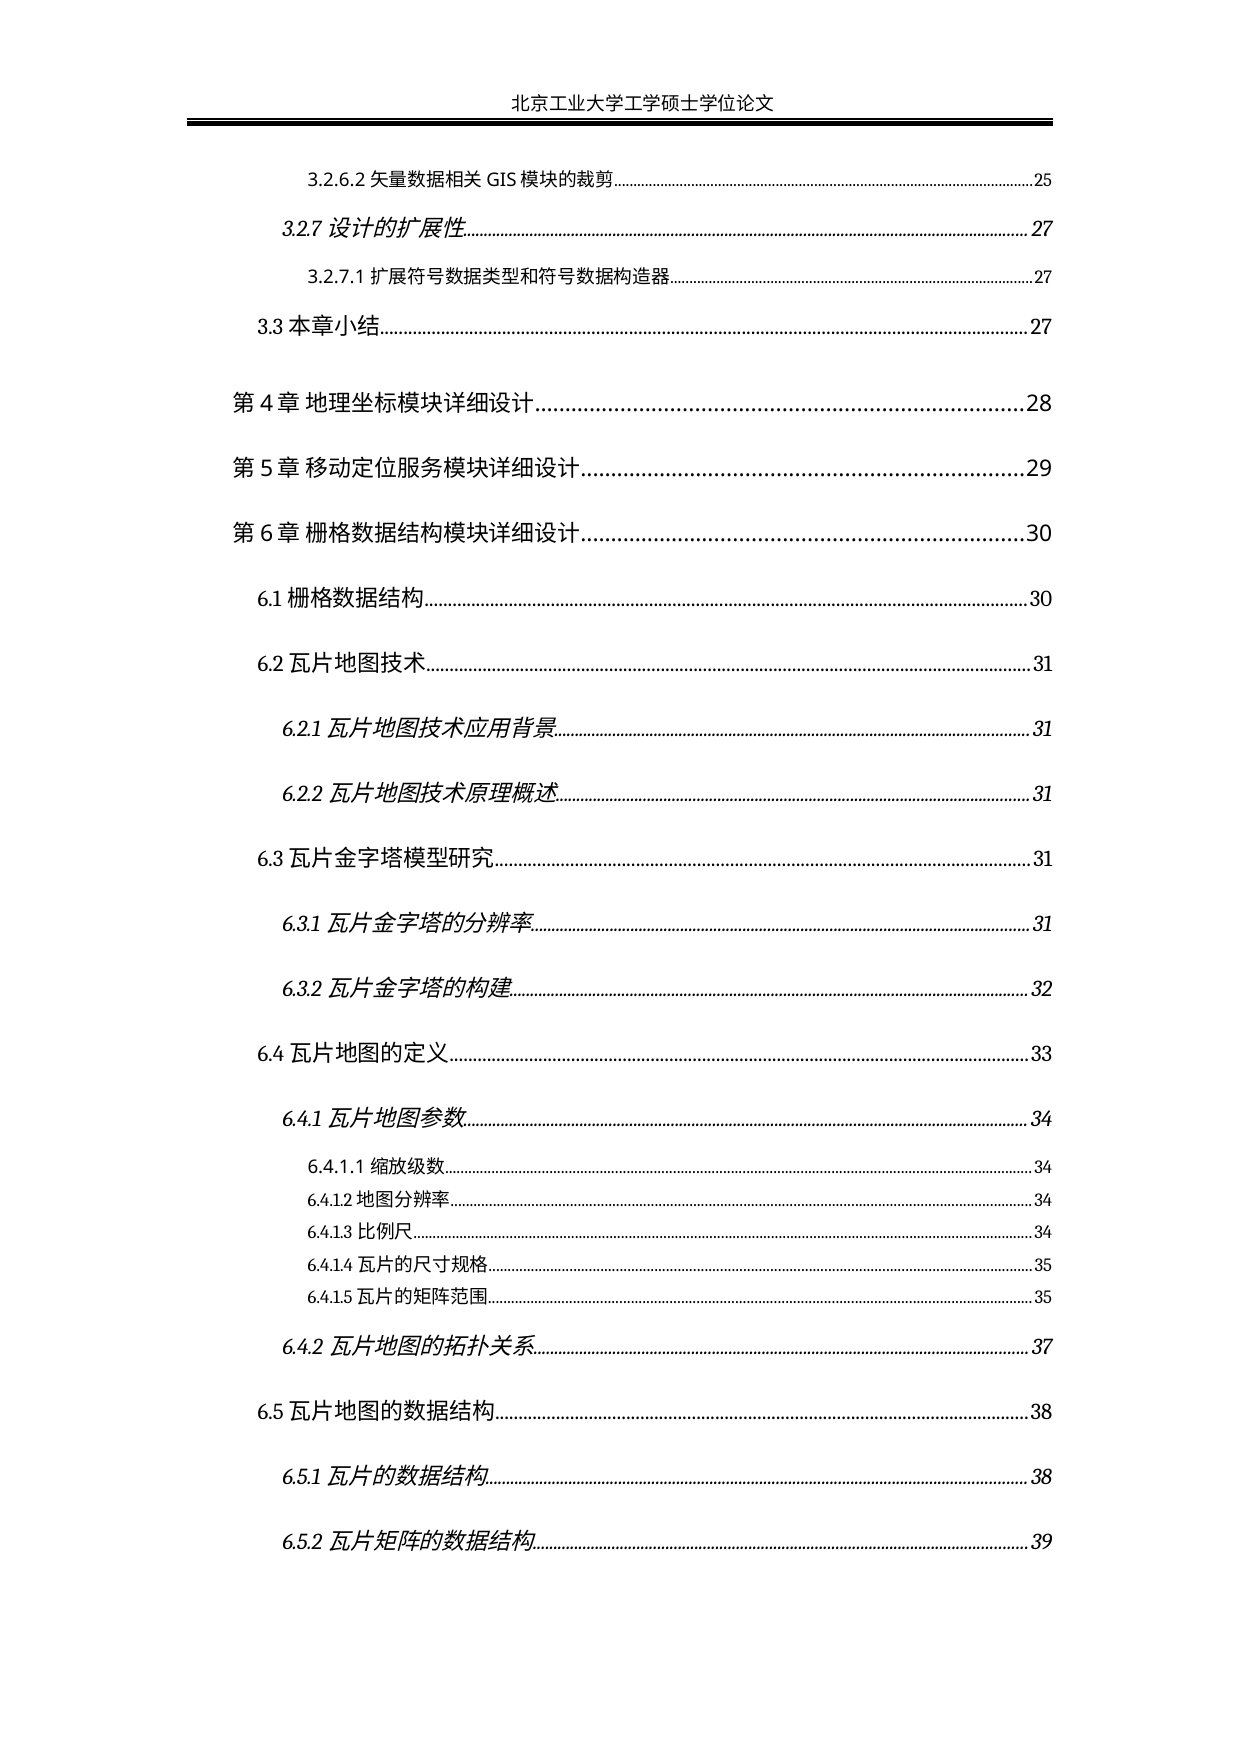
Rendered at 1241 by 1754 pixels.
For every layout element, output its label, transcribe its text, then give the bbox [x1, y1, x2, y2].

text 6.2.2 瓦片地图技术原理概述 31 [237, 759, 1053, 824]
text 第6章 栅格数据结构模块详细设计 30 [187, 499, 1053, 564]
text 6.4.1.4 瓦片的尺寸规格 35 [262, 1247, 1053, 1279]
text 6.5.2 瓦片矩阵的数据结构 39 [237, 1507, 1053, 1572]
text 第5章 移动定位服务模块详细设计 29 [187, 434, 1053, 499]
text 6.5 瓦片地图的数据结构 38 [212, 1377, 1053, 1442]
text 6.2 瓦片地图技术 31 [212, 629, 1053, 694]
text 6.4.1.5 瓦片的矩阵范围 35 [262, 1279, 1053, 1312]
text 6.5.1 瓦片的数据结构 38 [237, 1442, 1053, 1507]
text 6.2.1 瓦片地图技术应用背景 31 [237, 694, 1053, 759]
text 6.4 瓦片地图的定义 33 [212, 1019, 1053, 1084]
text 3.2.7.1 扩展符号数据类型和符号数据构造器 27 [262, 259, 1053, 292]
text 6.4.1.2 地图分辨率 34 [262, 1182, 1053, 1214]
text 6.4.1.3 比例尺 34 [262, 1214, 1053, 1247]
text 6.3.1 瓦片金字塔的分辨率 31 [237, 889, 1053, 954]
text 3.2.6.2 矢量数据相关GIS模块的裁剪 25 [262, 162, 1053, 194]
text 6.4.1 瓦片地图参数 34 [237, 1084, 1053, 1149]
text 6.3.2 瓦片金字塔的构建 32 [237, 954, 1053, 1019]
text 6.3 瓦片金字塔模型研究 31 [212, 824, 1053, 889]
text 3.2.7 设计的扩展性 27 [237, 194, 1053, 259]
text 3.3 本章小结 27 [212, 292, 1053, 357]
text 6.4.2 瓦片地图的拓扑关系 37 [237, 1312, 1053, 1377]
text 6.1 栅格数据结构 30 [212, 564, 1053, 629]
text 第4章 地理坐标模块详细设计 28 [187, 369, 1053, 434]
text 6.4.1.1 缩放级数 34 [262, 1149, 1053, 1182]
